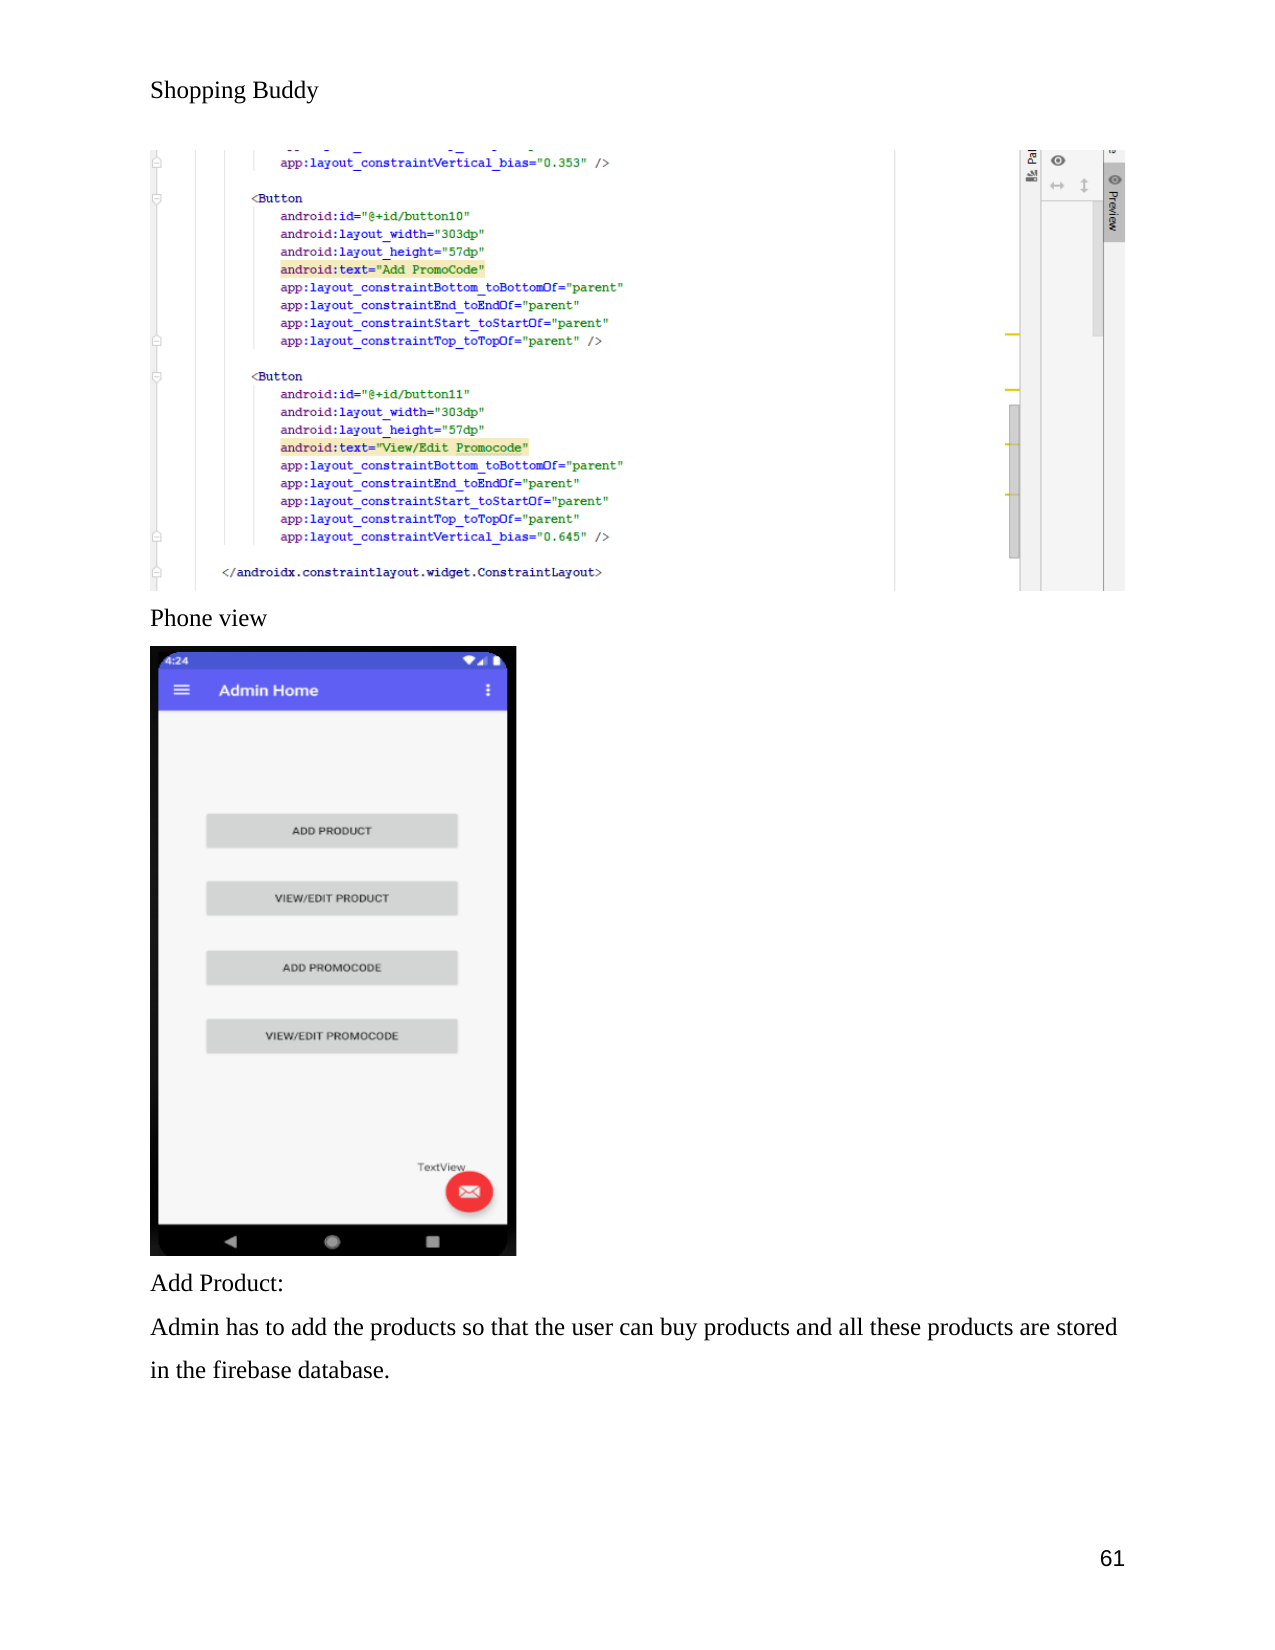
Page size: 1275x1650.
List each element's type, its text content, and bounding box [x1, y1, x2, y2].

picture [150, 150, 1125, 591]
text Phone view [150, 603, 1125, 632]
text Admin has to add the products so that the user can buy products and all these products are stored in the firebase database. [150, 1312, 1125, 1383]
text Add Product: [150, 1268, 1125, 1297]
picture [150, 646, 517, 1256]
